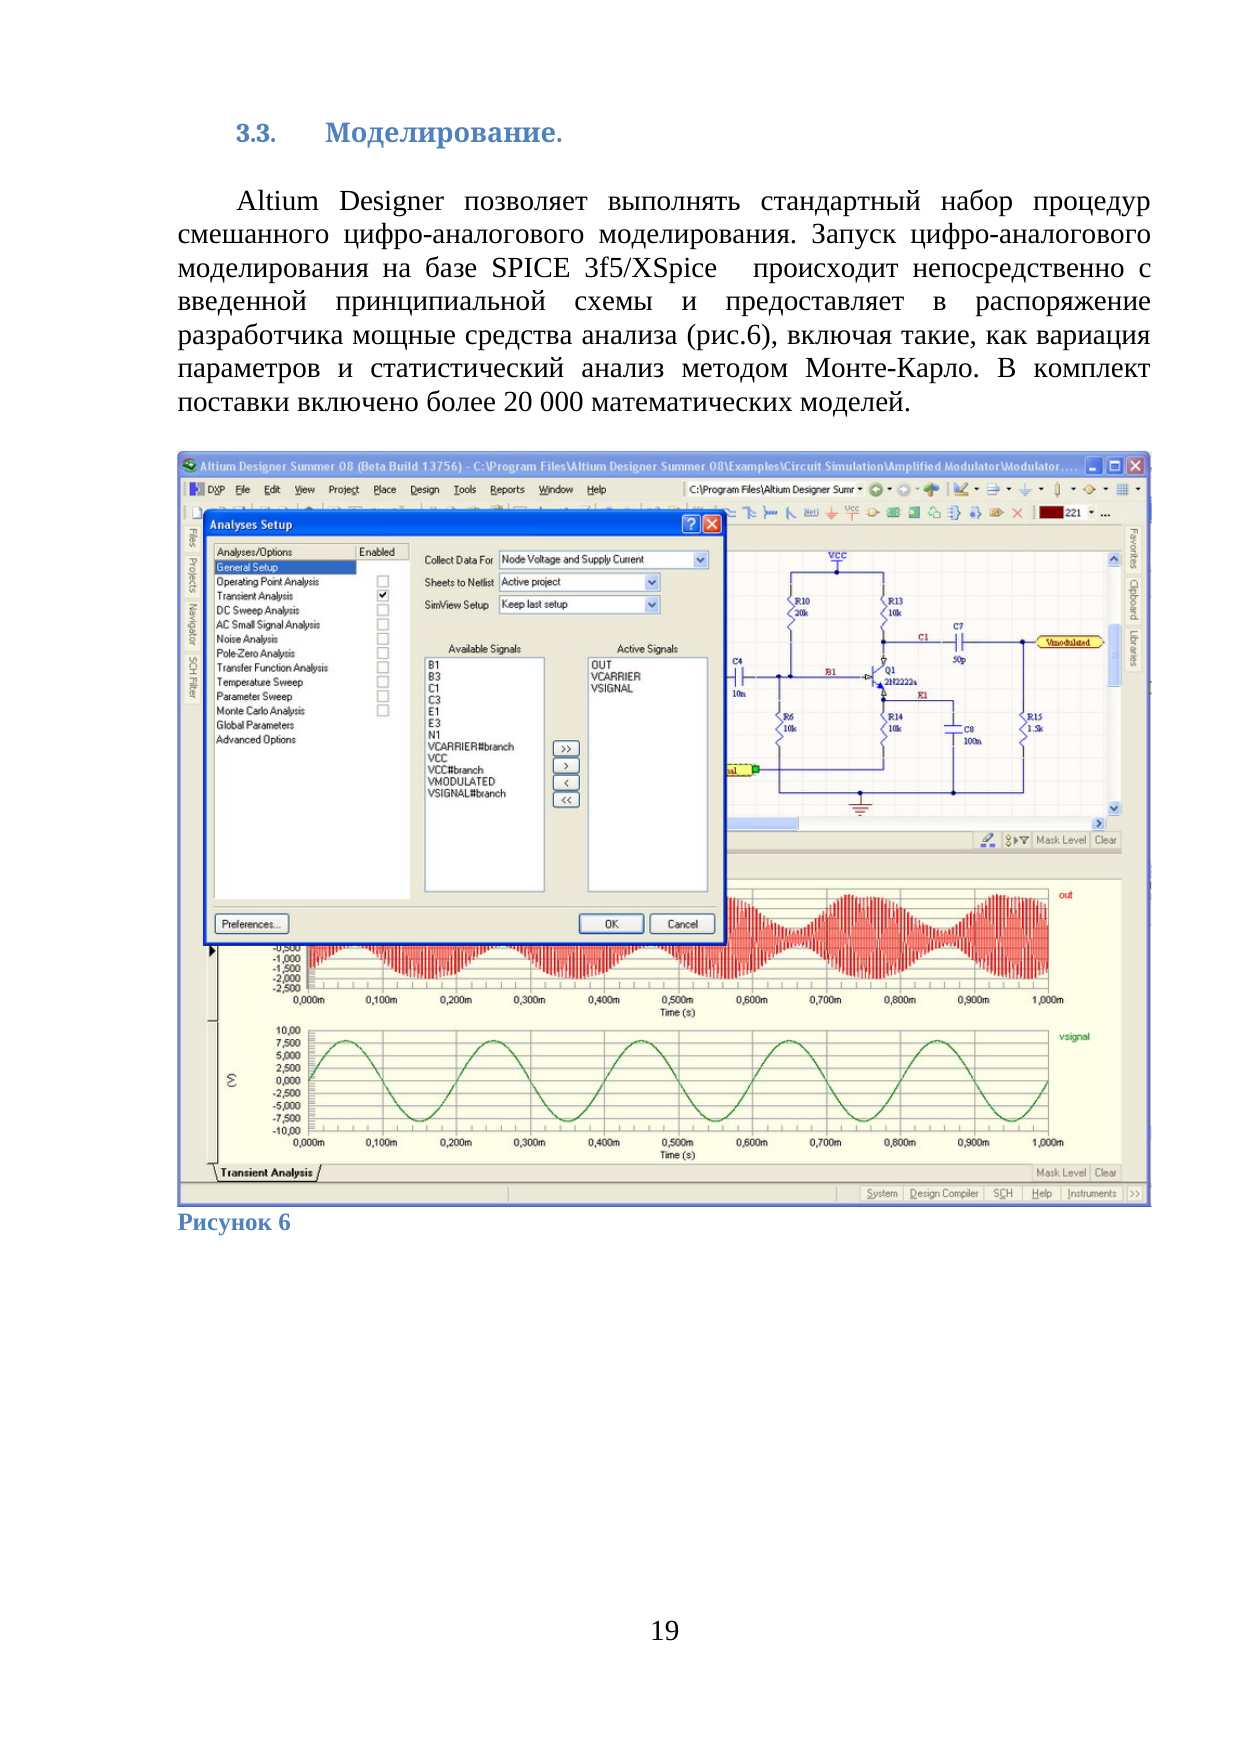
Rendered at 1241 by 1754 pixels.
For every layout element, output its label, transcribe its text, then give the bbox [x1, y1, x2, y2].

text Рисунок 6 [177, 1207, 1152, 1236]
subtitle Моделирование. [177, 118, 1152, 149]
text Altium Designer позволяет выполнять стандартный набор процедур смешанного цифро-аналогового моделирования. Запуск цифро-аналогового моделирования на базе SPICE 3f5/XSpice происходит непосредственно с введенной принципиальной схемы и предоставляет в распоряжение разработчика мощные средства анализа (рис.6), включая такие, как вариация параметров и статистический анализ методом Монте-Карло. В комплект поставки включено более 20 000 математических моделей. [177, 183, 1152, 418]
picture [177, 451, 1152, 1207]
